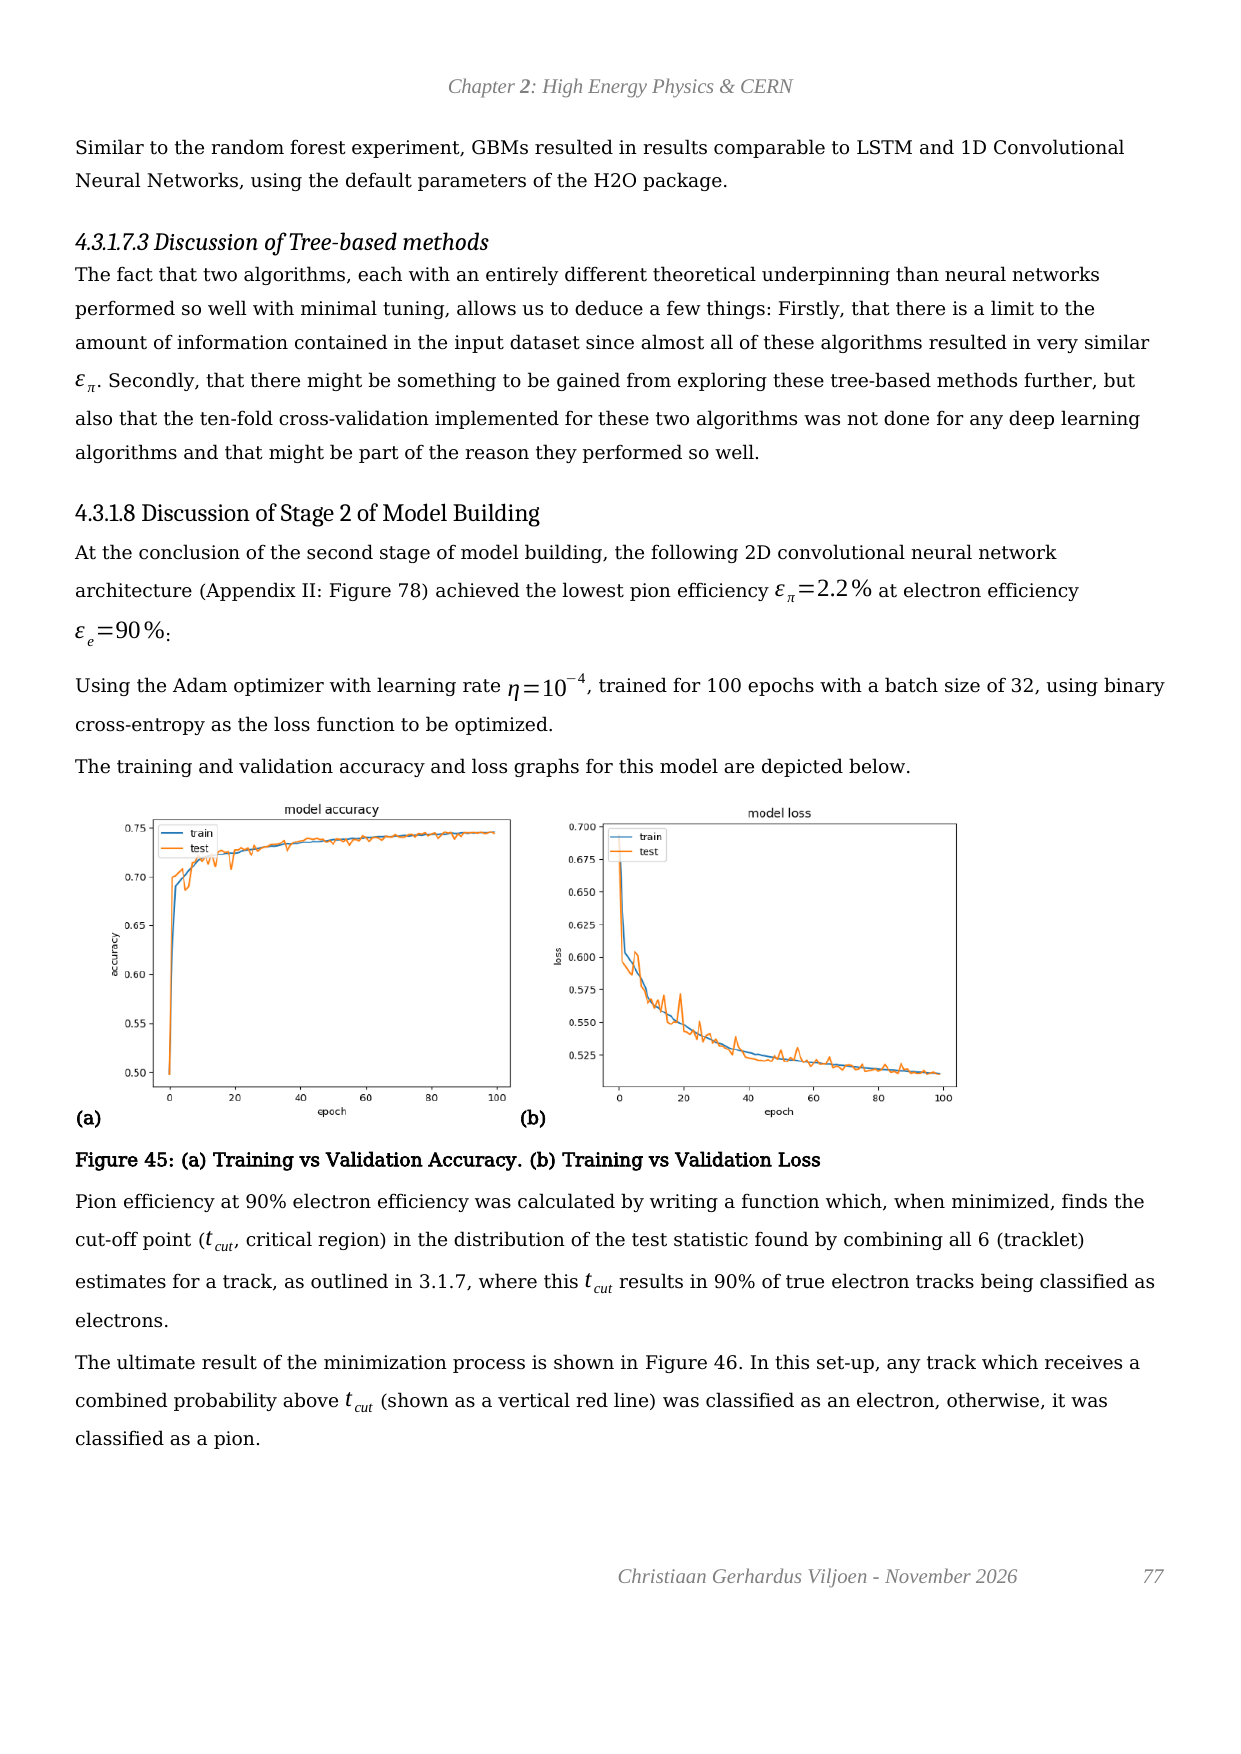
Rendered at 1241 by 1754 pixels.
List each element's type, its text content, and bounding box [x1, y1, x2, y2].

text Figure 45: (a) Training vs Validation Accuracy. (b) Training vs Validation Loss [75, 1147, 1165, 1170]
text The fact that two algorithms, each with an entirely different theoretical underpinning than neural networks performed so well with minimal tuning, allows us to deduce a few things: Firstly, that there is a limit to the amount of information contained in the input dataset since almost all of these algorithms resulted in very similar . Secondly, that there might be something to be gained from exploring these tree-based methods further, but also that the ten-fold cross-validation implemented for these two algorithms was not done for any deep learning algorithms and that might be part of the reason they performed so well. [75, 263, 1165, 463]
text Pion efficiency at 90% electron efficiency was calculated by writing a function which, when minimized, finds the cut-off point (, critical region) in the distribution of the test statistic found by combining all 6 (tracklet) estimates for a track, as outlined in 3.1.7, where this results in 90% of true electron tracks being classified as electrons. [75, 1189, 1165, 1331]
picture [546, 800, 965, 1124]
text The ultimate result of the minimization process is shown in Figure 46. In this set-up, any track which receives a combined probability above (shown as a vertical red line) was classified as an electron, otherwise, it was classified as a pion. [75, 1351, 1165, 1449]
text At the conclusion of the second stage of model building, the following 2D convolutional neural network architecture (Appendix II: Figure 78) achieved the lowest pion efficiency at electron efficiency : [75, 541, 1165, 650]
text The training and validation accuracy and loss graphs for this model are depicted below. [75, 754, 1165, 777]
subtitle Discussion of Tree-based methods [75, 228, 1165, 257]
subtitle Discussion of Stage 2 of Model Building [75, 499, 1165, 528]
text Similar to the random forest experiment, GBMs resulted in results comparable to LSTM and 1D Convolutional Neural Networks, using the default parameters of the H2O package. [75, 135, 1165, 192]
text Using the Adam optimizer with learning rate , trained for 100 epochs with a batch size of 32, using binary cross-entropy as the loss function to be optimized. [75, 670, 1165, 735]
picture [102, 796, 519, 1124]
